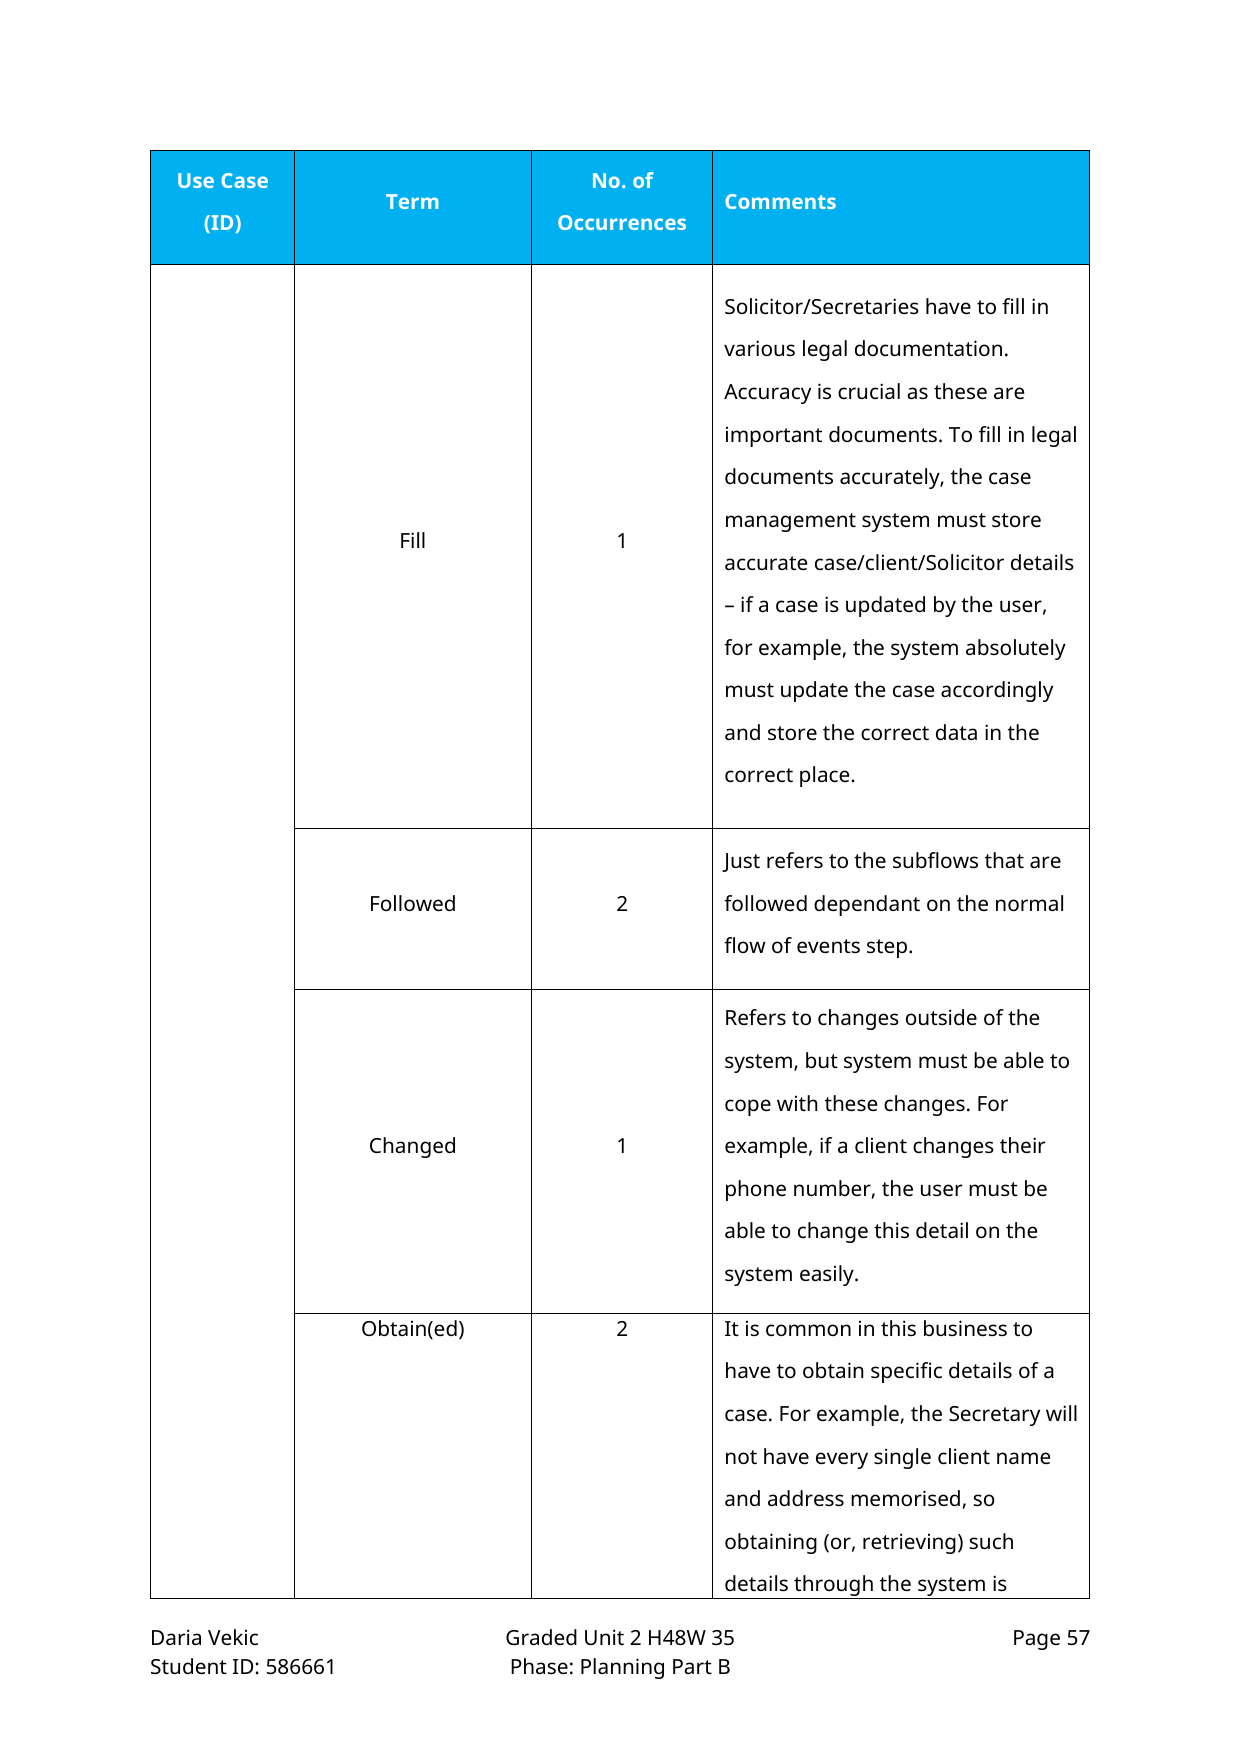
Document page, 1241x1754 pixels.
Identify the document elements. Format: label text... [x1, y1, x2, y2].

table_header No. of Occurrences [532, 151, 712, 264]
table_cell Followed [295, 829, 531, 989]
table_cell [713, 1314, 1089, 1598]
table_header Use Case (ID) [151, 151, 294, 264]
table_cell 1 [532, 265, 712, 828]
table_cell Just refers to the subflows that are followed dependant on the normal flow of events step. [713, 829, 1089, 989]
table_cell Solicitor/Secretaries have to fill in various legal documentation. Accuracy is crucial as these are important documents. To fill in legal documents accurately, the case management system must store accurate case/client/Solicitor details – if a case is updated by the user, for example, the system absolutely must update the case accordingly and store the correct data in the correct place. [713, 265, 1089, 828]
table_cell 1 [532, 990, 712, 1313]
table_header Comments [713, 151, 1089, 264]
table_cell Refers to changes outside of the system, but system must be able to cope with these changes. For example, if a client changes their phone number, the user must be able to change this detail on the system easily. [713, 990, 1089, 1313]
table_cell 2 [532, 829, 712, 989]
table_cell Obtain(ed) [295, 1314, 531, 1598]
table_cell Fill [295, 265, 531, 828]
table_cell Changed [295, 990, 531, 1313]
table_cell 2 [532, 1314, 712, 1598]
table_header Term [295, 151, 531, 264]
